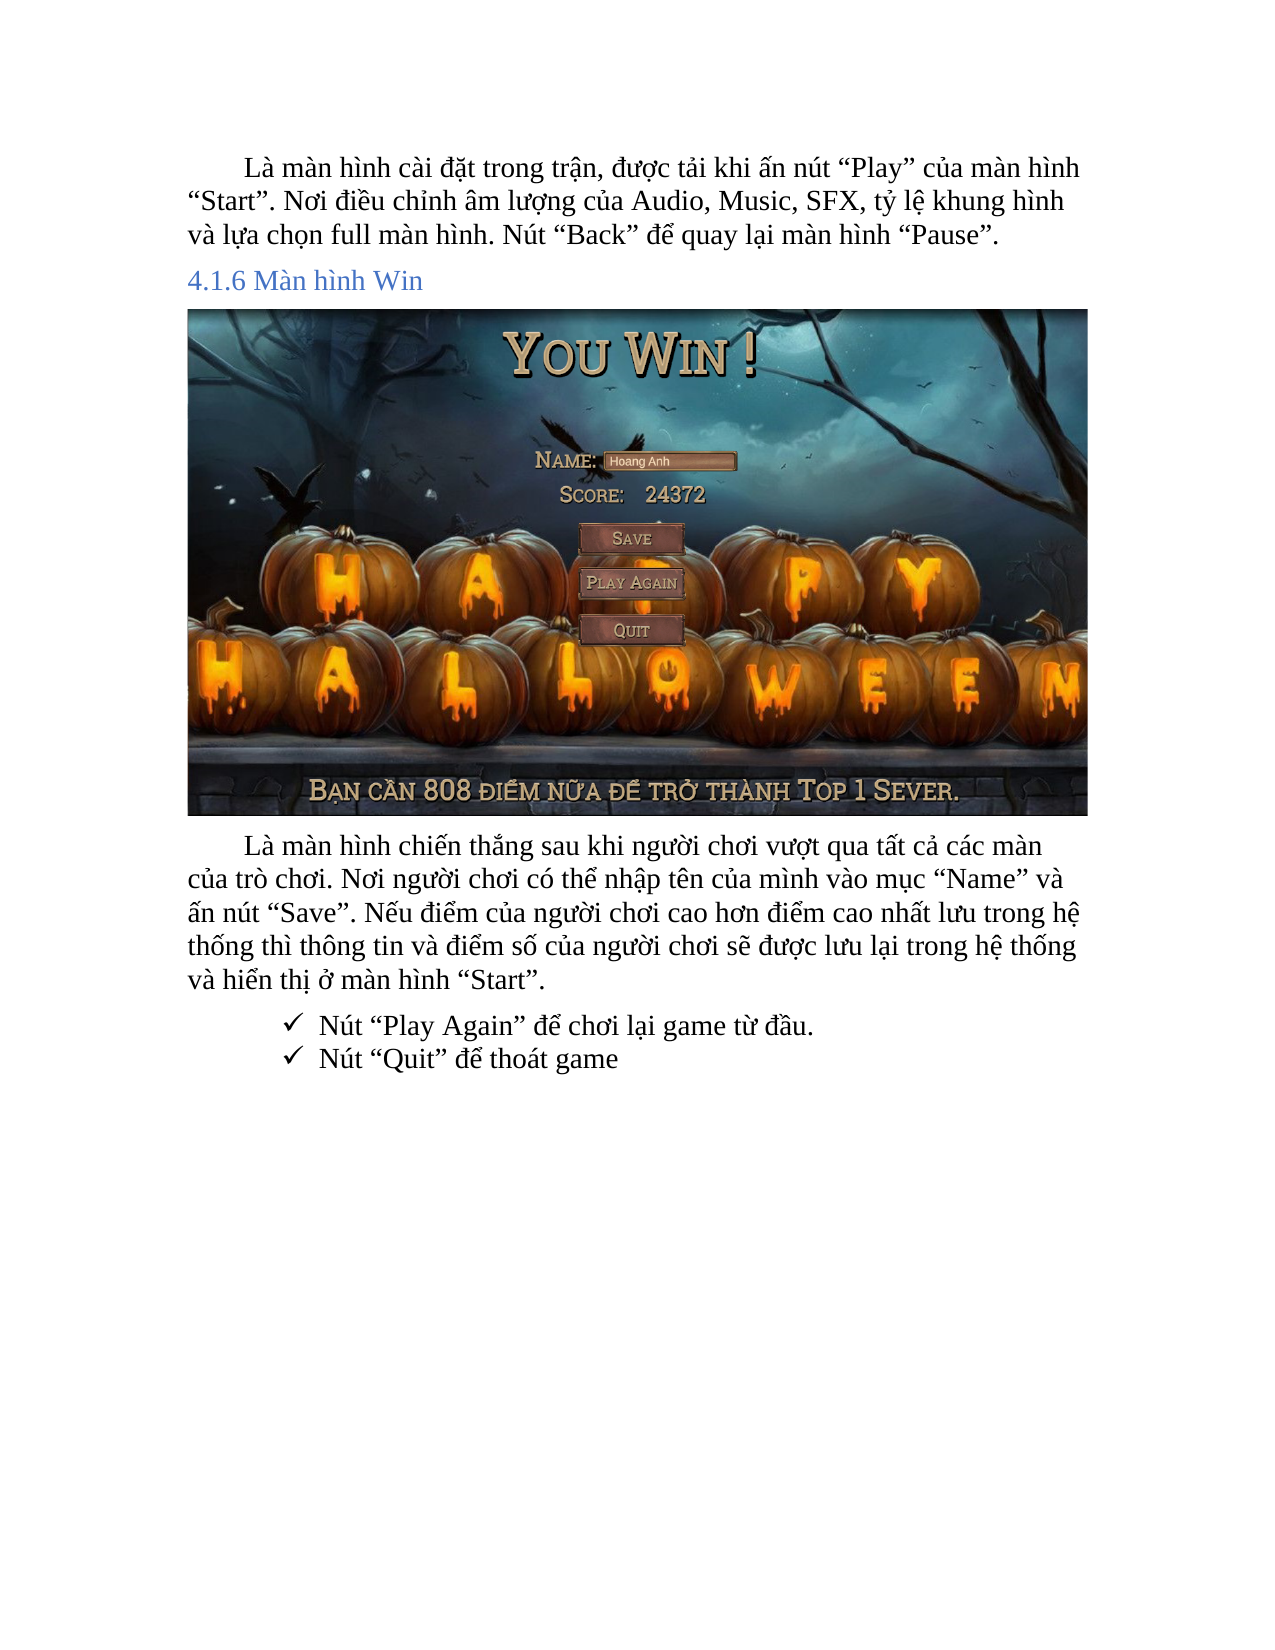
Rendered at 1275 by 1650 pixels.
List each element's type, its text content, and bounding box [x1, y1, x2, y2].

text Là màn hình chiến thắng sau khi người chơi vượt qua tất cả các màn của trò chơi. Nơi người chơi có thể nhập tên của mình vào mục “Name” và ấn nút “Save”. Nếu điểm của người chơi cao hơn điểm cao nhất lưu trong hệ thống thì thông tin và điểm số của người chơi sẽ được lưu lại trong hệ thống và hiển thị ở màn hình “Start”. [187, 828, 1087, 995]
picture [187, 309, 1088, 816]
subtitle 4.1.6 Màn hình Win [187, 263, 1087, 297]
list Nút “Quit” để thoát game [281, 1042, 1087, 1075]
text Là màn hình cài đặt trong trận, được tải khi ấn nút “Play” của màn hình “Start”. Nơi điều chỉnh âm lượng của Audio, Music, SFX, tỷ lệ khung hình và lựa chọn full màn hình. Nút “Back” để quay lại màn hình “Pause”. [187, 150, 1087, 251]
list Nút “Play Again” để chơi lại game từ đầu. [281, 1008, 1087, 1042]
